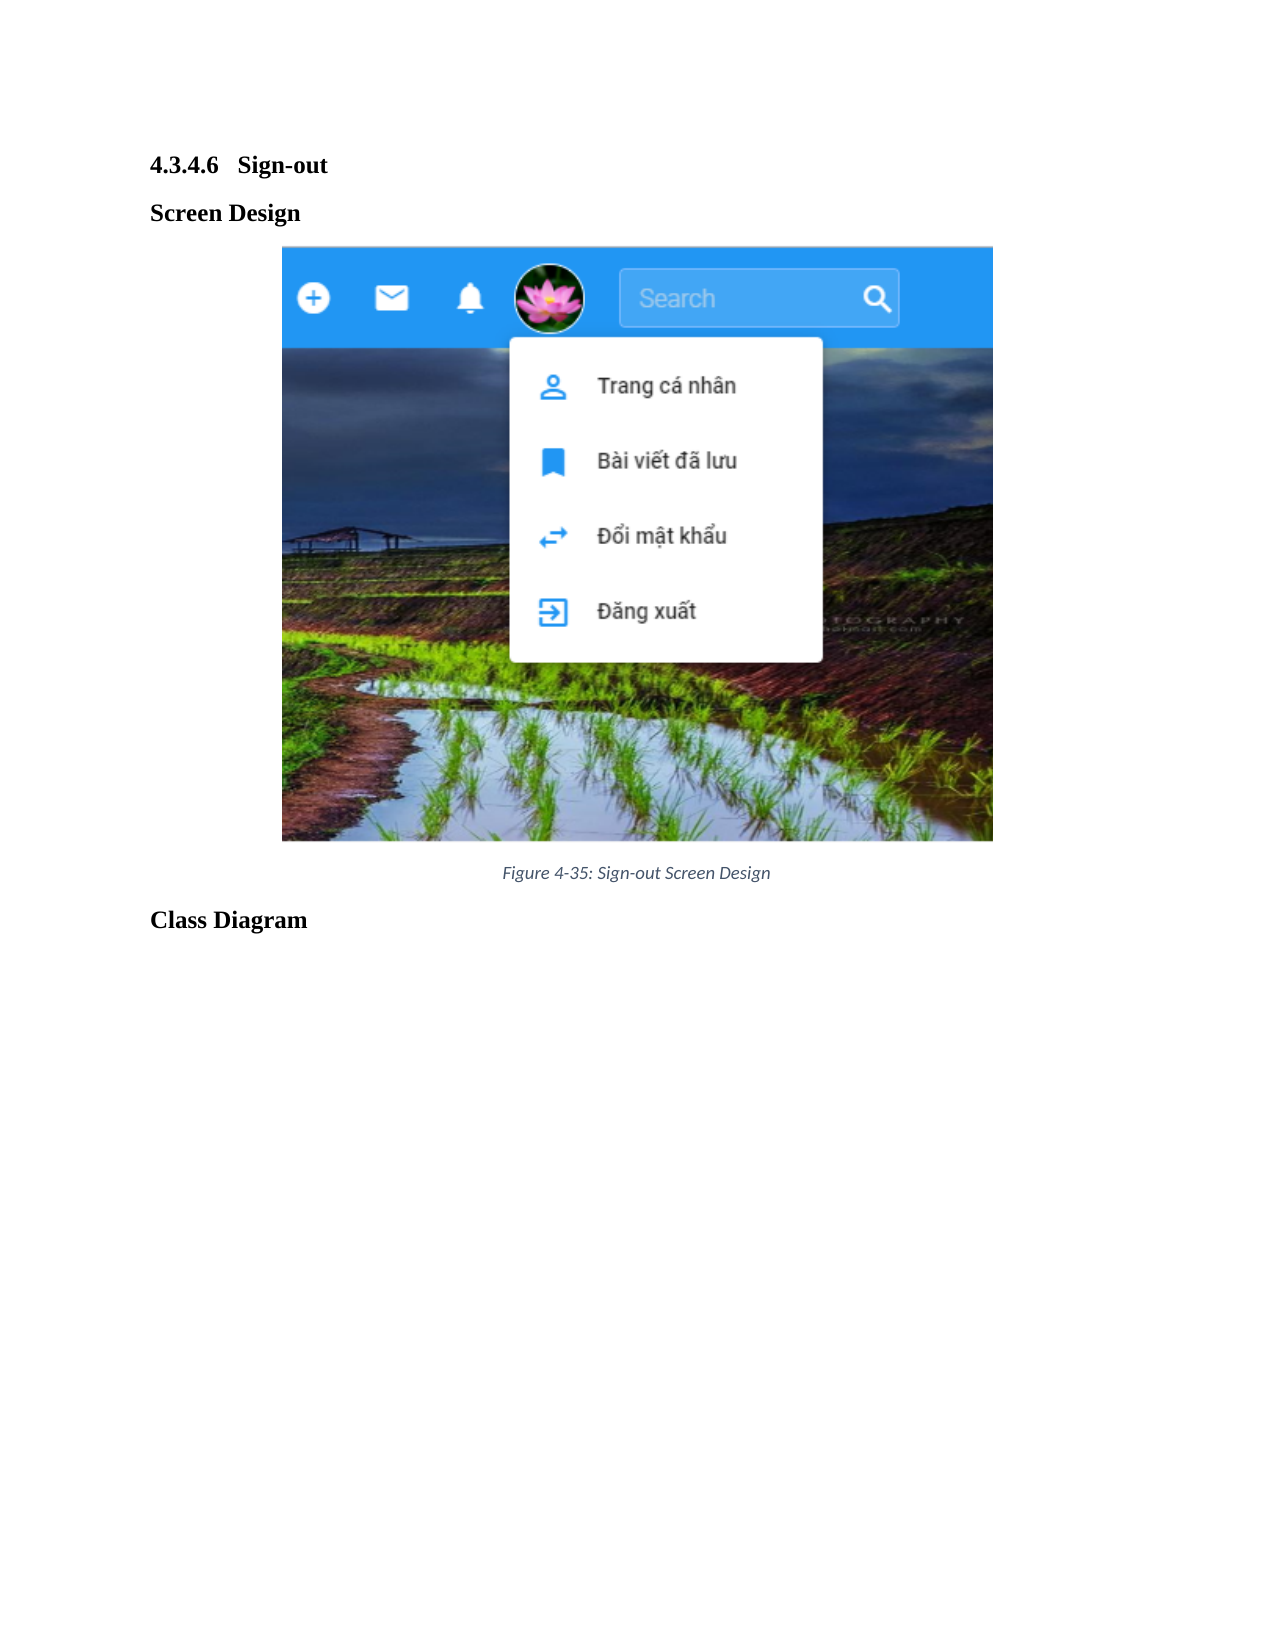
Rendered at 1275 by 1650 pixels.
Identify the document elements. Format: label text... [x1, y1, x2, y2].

text Class Diagram [150, 905, 1125, 934]
list Sign-out [150, 150, 1125, 179]
text Figure 4-35: Sign-out Screen Design [150, 861, 1125, 884]
text Screen Design [150, 198, 1125, 226]
picture [282, 245, 993, 843]
